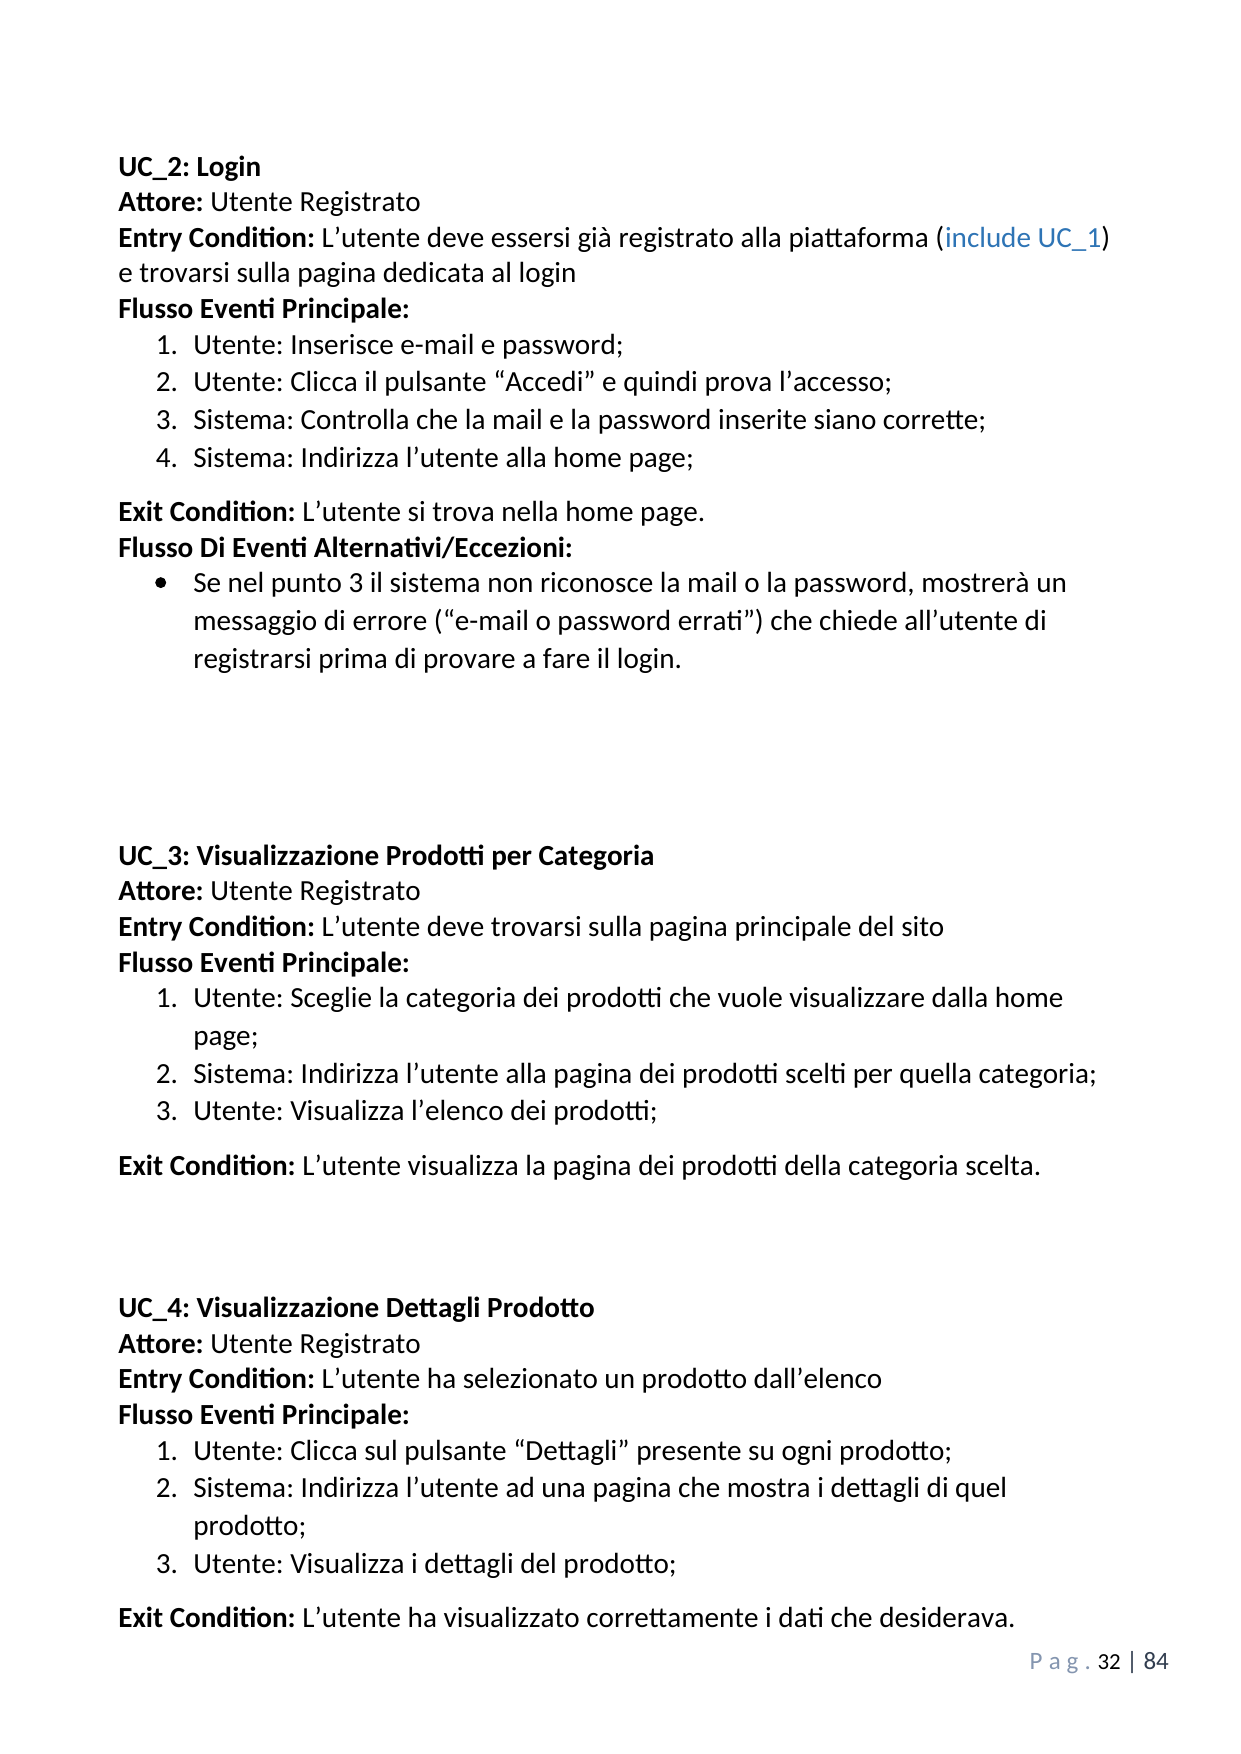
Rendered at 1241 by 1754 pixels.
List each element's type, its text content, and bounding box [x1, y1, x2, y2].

text Flusso Eventi Principale: [118, 1396, 1122, 1432]
text Entry Condition: L’utente deve essersi già registrato alla piattaforma (include UC_1) e trovarsi sulla pagina dedicata al login [118, 219, 1122, 290]
text Exit Condition: L’utente ha visualizzato correttamente i dati che desiderava. [118, 1599, 1122, 1635]
list Sistema: Indirizza l’utente ad una pagina che mostra i dettagli di quel prodotto; [156, 1469, 1122, 1543]
text Entry Condition: L’utente ha selezionato un prodotto dall’elenco [118, 1361, 1122, 1396]
list Utente: Inserisce e-mail e password; [156, 326, 1122, 361]
text Exit Condition: L’utente si trova nella home page. [118, 493, 1122, 529]
text UC_3: Visualizzazione Prodotti per Categoria [118, 837, 1122, 872]
text Attore: Utente Registrato [118, 1325, 1122, 1361]
list Utente: Visualizza l’elenco dei prodotti; [156, 1092, 1122, 1128]
text Exit Condition: L’utente visualizza la pagina dei prodotti della categoria scelta. [118, 1147, 1122, 1182]
text UC_2: Login [118, 148, 1122, 183]
list Se nel punto 3 il sistema non riconosce la mail o la password, mostrerà un messaggio di errore (“e-mail o password errati”) che chiede all’utente di registrarsi prima di provare a fare il login. [156, 564, 1122, 676]
text Flusso Eventi Principale: [118, 944, 1122, 979]
text Entry Condition: L’utente deve trovarsi sulla pagina principale del sito [118, 908, 1122, 944]
list Sistema: Controlla che la mail e la password inserite siano corrette; [156, 401, 1122, 437]
list Utente: Sceglie la categoria dei prodotti che vuole visualizzare dalla home page; [156, 979, 1122, 1053]
text UC_4: Visualizzazione Dettagli Prodotto [118, 1289, 1122, 1325]
text Flusso Di Eventi Alternativi/Eccezioni: [118, 529, 1122, 564]
list Utente: Clicca sul pulsante “Dettagli” presente su ogni prodotto; [156, 1432, 1122, 1467]
text Attore: Utente Registrato [118, 183, 1122, 219]
text Attore: Utente Registrato [118, 872, 1122, 908]
list Sistema: Indirizza l’utente alla home page; [156, 439, 1122, 474]
list Utente: Clicca il pulsante “Accedi” e quindi prova l’accesso; [156, 363, 1122, 399]
list Utente: Visualizza i dettagli del prodotto; [156, 1545, 1122, 1581]
list Sistema: Indirizza l’utente alla pagina dei prodotti scelti per quella categoria; [156, 1055, 1122, 1090]
text Flusso Eventi Principale: [118, 290, 1122, 326]
